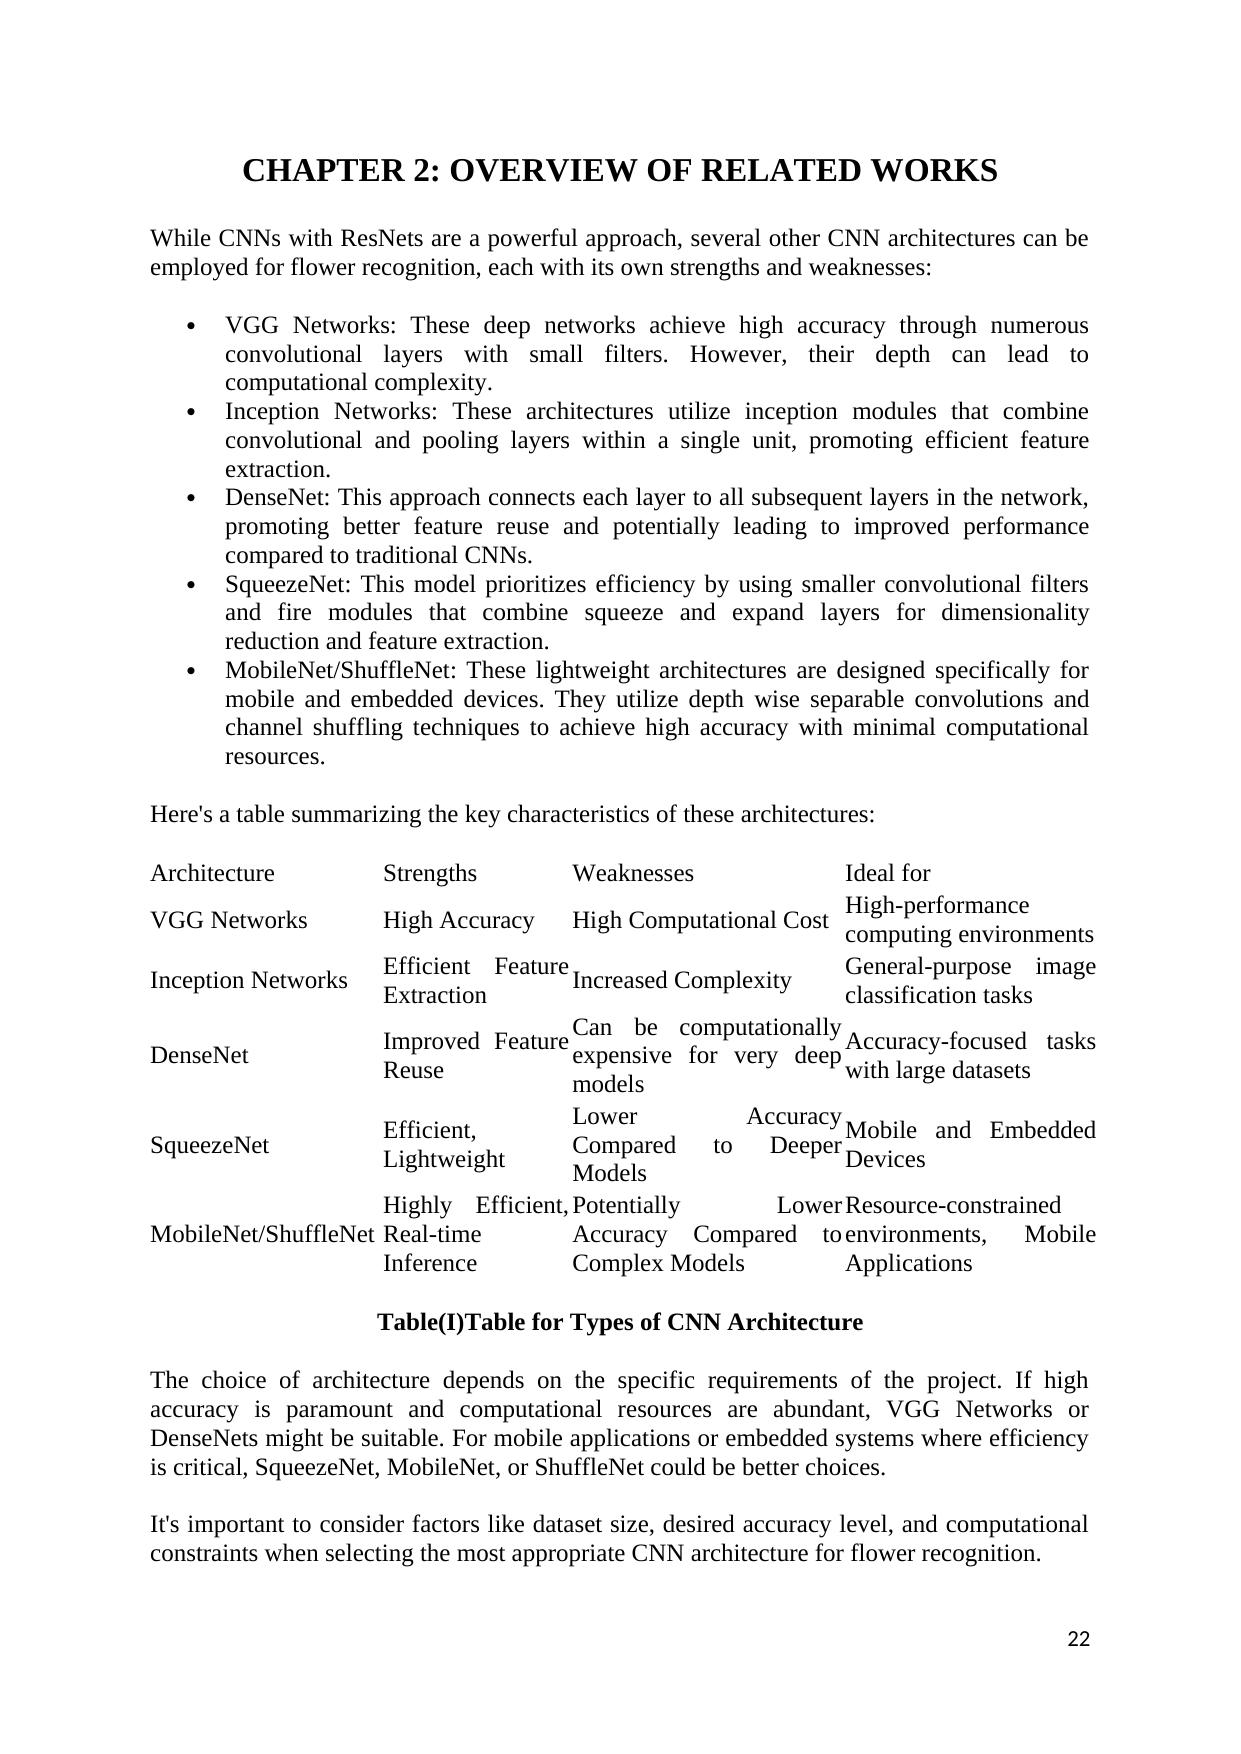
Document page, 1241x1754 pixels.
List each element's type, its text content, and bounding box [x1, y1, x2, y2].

list Inception Networks: These architectures utilize inception modules that combine convolutional and pooling layers within a single unit, promoting efficient feature extraction. [187, 396, 1090, 482]
list VGG Networks: These deep networks achieve high accuracy through numerous convolutional layers with small filters. However, their depth can lead to computational complexity. [187, 310, 1090, 396]
table_cell Potentially Lower Accuracy Compared to Complex Models [570, 1189, 843, 1278]
table_header Ideal for [844, 857, 1098, 889]
table_cell High Computational Cost [570, 889, 843, 949]
table_cell High Accuracy [381, 889, 570, 949]
table_cell Accuracy-focused tasks with large datasets [844, 1010, 1098, 1099]
table_header Architecture [149, 857, 381, 889]
table_cell Resource-constrained environments, Mobile Applications [844, 1189, 1098, 1278]
table_cell VGG Networks [149, 889, 381, 949]
list SqueezeNet: This model prioritizes efficiency by using smaller convolutional filters and fire modules that combine squeeze and expand layers for dimensionality reduction and feature extraction. [187, 569, 1090, 655]
table_cell Efficient Feature Extraction [381, 950, 570, 1010]
subtitle CHAPTER 2: OVERVIEW OF RELATED WORKS [150, 150, 1090, 188]
table_cell DenseNet [149, 1010, 381, 1099]
text While CNNs with ResNets are a powerful approach, several other CNN architectures can be employed for flower recognition, each with its own strengths and weaknesses: [150, 223, 1090, 281]
table_cell Increased Complexity [570, 950, 843, 1010]
table_cell MobileNet/ShuffleNet [149, 1189, 381, 1278]
text Here's a table summarizing the key characteristics of these architectures: [150, 799, 1090, 828]
table_header Weaknesses [570, 857, 843, 889]
table_cell High-performance computing environments [844, 889, 1098, 949]
list DenseNet: This approach connects each layer to all subsequent layers in the network, promoting better feature reuse and potentially leading to improved performance compared to traditional CNNs. [187, 482, 1090, 569]
table_cell Efficient, Lightweight [381, 1100, 570, 1189]
table_cell Can be computationally expensive for very deep models [570, 1010, 843, 1099]
table_cell Highly Efficient, Real-time Inference [381, 1189, 570, 1278]
table_cell Mobile and Embedded Devices [844, 1100, 1098, 1189]
table_cell SqueezeNet [149, 1100, 381, 1189]
text Table(I)Table for Types of CNN Architecture [150, 1307, 1090, 1336]
list MobileNet/ShuffleNet: These lightweight architectures are designed specifically for mobile and embedded devices. They utilize depth wise separable convolutions and channel shuffling techniques to achieve high accuracy with minimal computational resources. [187, 655, 1090, 770]
table_cell General-purpose image classification tasks [844, 950, 1098, 1010]
table_cell Lower Accuracy Compared to Deeper Models [570, 1100, 843, 1189]
text The choice of architecture depends on the specific requirements of the project. If high accuracy is paramount and computational resources are abundant, VGG Networks or DenseNets might be suitable. For mobile applications or embedded systems where efficiency is critical, SqueezeNet, MobileNet, or ShuffleNet could be better choices. [150, 1365, 1090, 1480]
table_cell Improved Feature Reuse [381, 1010, 570, 1099]
table_cell Inception Networks [149, 950, 381, 1010]
table_header Strengths [381, 857, 570, 889]
text It's important to consider factors like dataset size, desired accuracy level, and computational constraints when selecting the most appropriate CNN architecture for flower recognition. [150, 1509, 1090, 1567]
